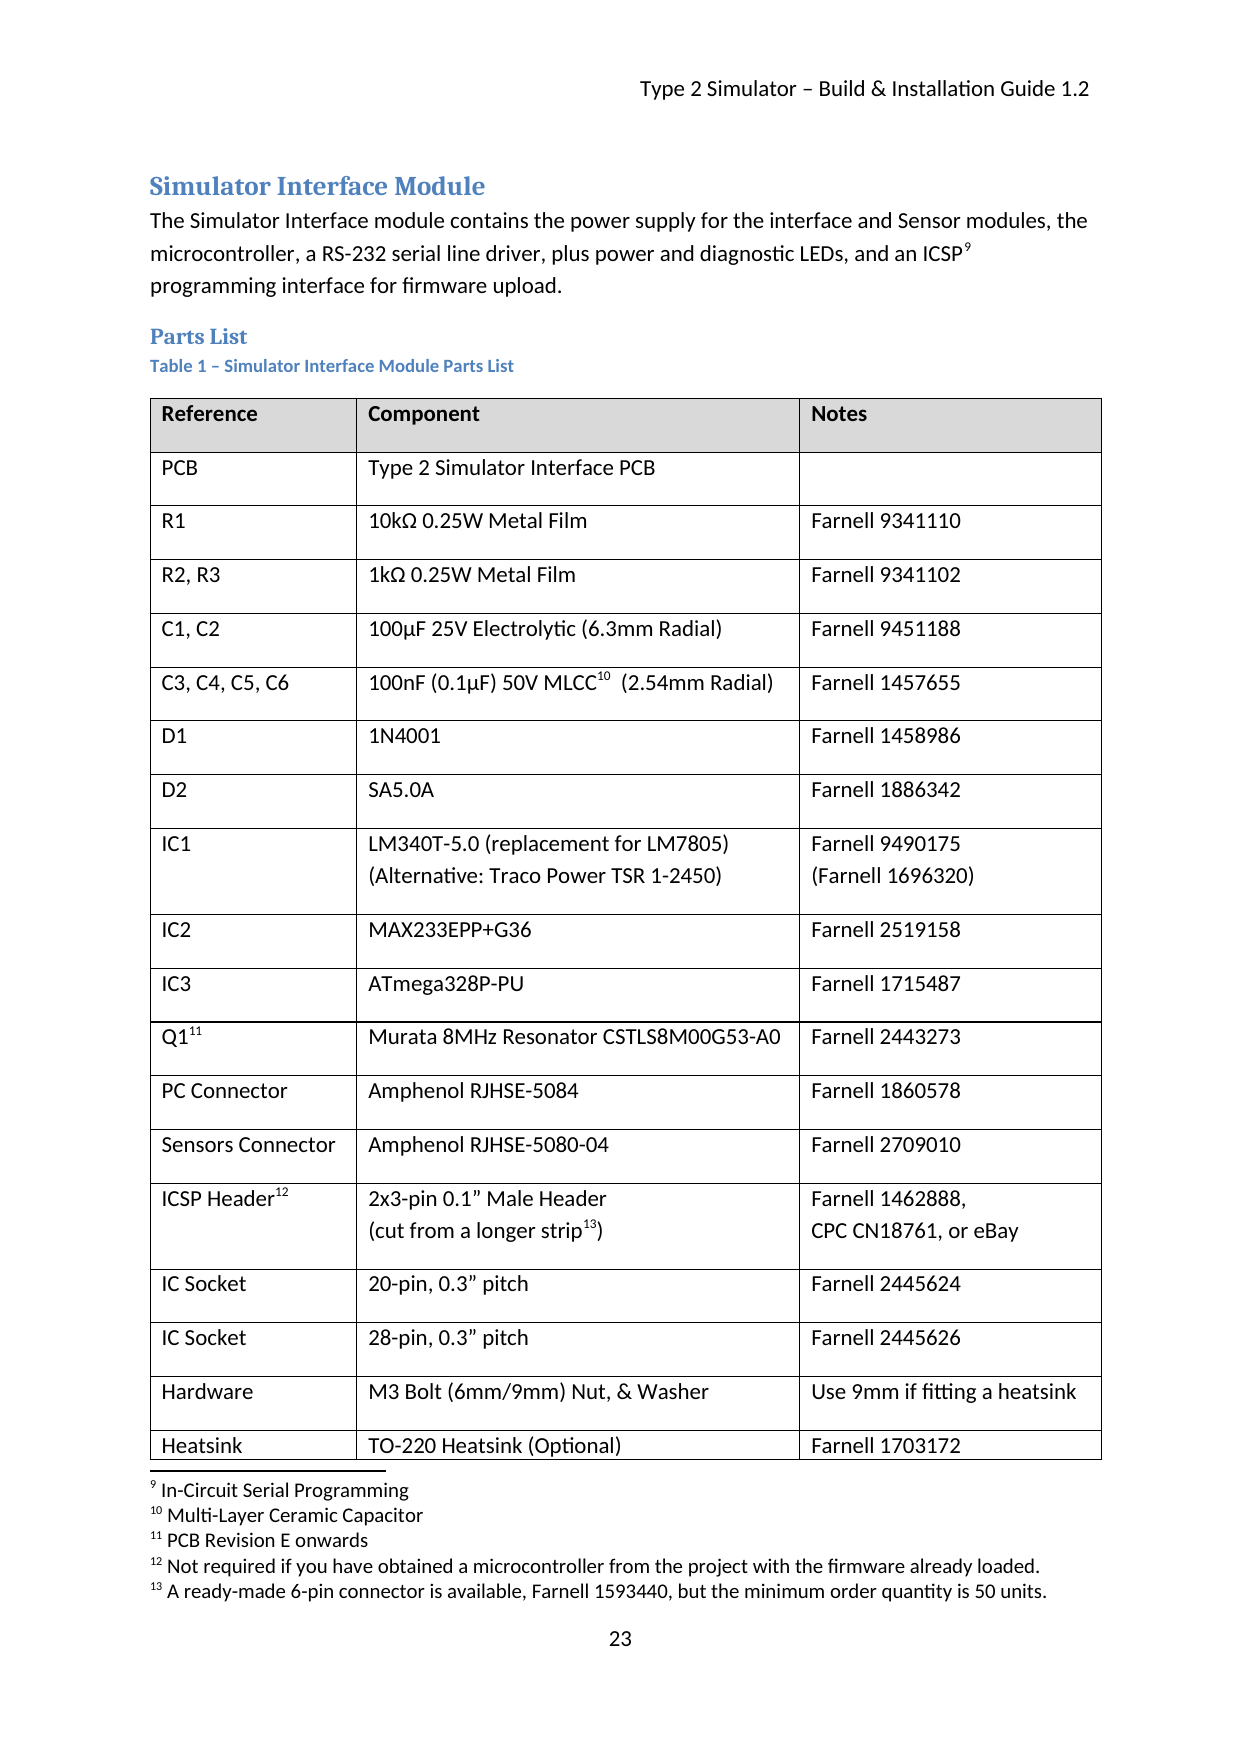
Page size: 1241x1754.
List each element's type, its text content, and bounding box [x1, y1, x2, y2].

subtitle Parts List [150, 324, 1090, 350]
table_cell 10kΩ 0.25W Metal Film [357, 506, 799, 559]
table_cell LM340T-5.0 (replacement for LM7805) (Alternative: Traco Power TSR 1-2450) [357, 829, 799, 914]
table_cell Farnell 1886342 [800, 775, 1101, 828]
table_cell IC3 [151, 969, 356, 1021]
table_cell PC Connector [151, 1076, 356, 1129]
table_cell Farnell 1458986 [800, 721, 1101, 774]
table_cell Farnell 2709010 [800, 1130, 1101, 1183]
table_cell Farnell 9451188 [800, 614, 1101, 667]
table_cell Q1 [151, 1023, 356, 1075]
table_cell IC1 [151, 829, 356, 914]
table_cell Amphenol RJHSE-5080-04 [357, 1130, 799, 1183]
table_cell SA5.0A [357, 775, 799, 828]
text The Simulator Interface module contains the power supply for the interface and Sensor modules, the microcontroller, a RS-232 serial line driver, plus power and diagnostic LEDs, and an ICSP programming interface for firmware upload. [150, 207, 1090, 299]
table_cell Murata 8MHz Resonator CSTLS8M00G53-A0 [357, 1023, 799, 1075]
table_cell Farnell 1715487 [800, 969, 1101, 1021]
table_cell D1 [151, 721, 356, 774]
table_cell IC Socket [151, 1270, 356, 1322]
table_cell 28-pin, 0.3” pitch [357, 1323, 799, 1376]
table_cell 100µF 25V Electrolytic (6.3mm Radial) [357, 614, 799, 667]
table_cell Farnell 9341110 [800, 506, 1101, 559]
table_cell R2, R3 [151, 560, 356, 613]
table_cell Farnell 2519158 [800, 915, 1101, 968]
text Table 1 – Simulator Interface Module Parts List [150, 354, 1090, 377]
table_header Notes [800, 399, 1101, 452]
table_cell ATmega328P-PU [357, 969, 799, 1021]
table_cell M3 Bolt (6mm/9mm) Nut, & Washer [357, 1377, 799, 1430]
table_cell 1N4001 [357, 721, 799, 774]
table_cell Farnell 2445624 [800, 1270, 1101, 1322]
table_cell Farnell 9490175 (Farnell 1696320) [800, 829, 1101, 914]
subtitle Simulator Interface Module [150, 171, 1090, 202]
table_cell [800, 453, 1101, 505]
table_cell Farnell 2443273 [800, 1023, 1101, 1075]
table_cell Farnell 9341102 [800, 560, 1101, 613]
table_cell Farnell 1703172 [800, 1431, 1101, 1459]
table_cell 20-pin, 0.3” pitch [357, 1270, 799, 1322]
table_cell ICSP Header [151, 1184, 356, 1268]
table_cell D2 [151, 775, 356, 828]
table_cell PCB [151, 453, 356, 505]
table_cell Sensors Connector [151, 1130, 356, 1183]
table_cell 100nF (0.1µF) 50V MLCC (2.54mm Radial) [357, 668, 799, 720]
table_cell Farnell 2445626 [800, 1323, 1101, 1376]
table_cell C3, C4, C5, C6 [151, 668, 356, 720]
table_header Reference [151, 399, 356, 452]
table_cell IC Socket [151, 1323, 356, 1376]
table_cell Use 9mm if fitting a heatsink [800, 1377, 1101, 1430]
table_cell Farnell 1860578 [800, 1076, 1101, 1129]
table_cell MAX233EPP+G36 [357, 915, 799, 968]
table_cell R1 [151, 506, 356, 559]
table_header Component [357, 399, 799, 452]
table_cell Farnell 1462888, CPC CN18761, or eBay [800, 1184, 1101, 1268]
table_cell Heatsink [151, 1431, 356, 1459]
table_cell C1, C2 [151, 614, 356, 667]
table_cell IC2 [151, 915, 356, 968]
table_cell Hardware [151, 1377, 356, 1430]
table_cell 1kΩ 0.25W Metal Film [357, 560, 799, 613]
table_cell Farnell 1457655 [800, 668, 1101, 720]
table_cell Type 2 Simulator Interface PCB [357, 453, 799, 505]
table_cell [357, 1431, 799, 1459]
table_cell Amphenol RJHSE-5084 [357, 1076, 799, 1129]
table_cell 2x3-pin 0.1” Male Header (cut from a longer strip) [357, 1184, 799, 1268]
